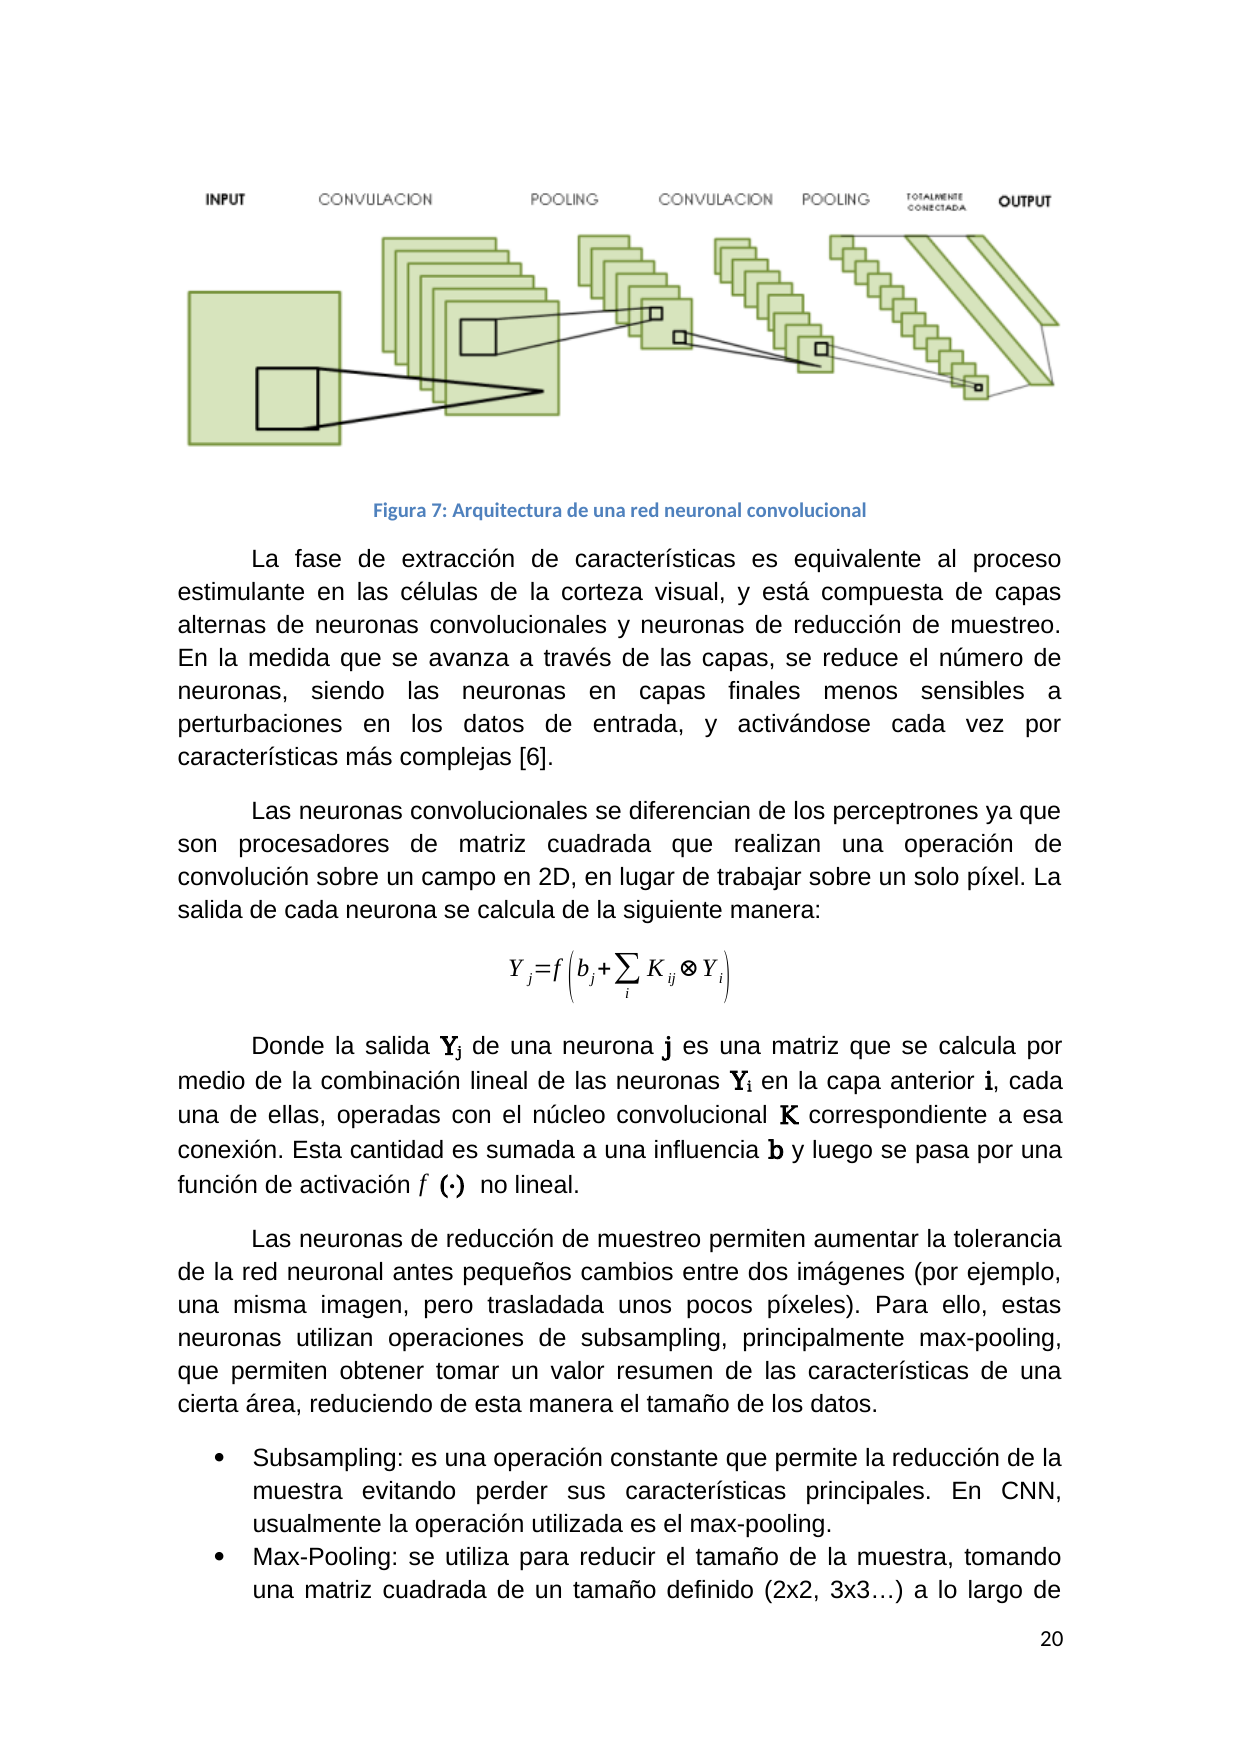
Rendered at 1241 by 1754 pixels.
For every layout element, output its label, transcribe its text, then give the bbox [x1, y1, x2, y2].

text Donde la salida Yj de una neurona j es una matriz que se calcula por medio de la combinación lineal de las neuronas Yi en la capa anterior i, cada una de ellas, operadas con el núcleo convolucional K correspondiente a esa conexión. Esta cantidad es sumada a una influencia b y luego se pasa por una función de activación (·) no lineal. [177, 1030, 1063, 1198]
text Las neuronas de reducción de muestreo permiten aumentar la tolerancia de la red neuronal antes pequeños cambios entre dos imágenes (por ejemplo, una misma imagen, pero trasladada unos pocos píxeles). Para ello, estas neuronas utilizan operaciones de subsampling, principalmente max-pooling, que permiten obtener tomar un valor resumen de las características de una cierta área, reduciendo de esta manera el tamaño de los datos. [177, 1224, 1063, 1417]
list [215, 1542, 1063, 1604]
list Subsampling: es una operación constante que permite la reducción de la muestra evitando perder sus características principales. En CNN, usualmente la operación utilizada es el max-pooling. [215, 1443, 1063, 1537]
text Las neuronas convolucionales se diferencian de los perceptrones ya que son procesadores de matriz cuadrada que realizan una operación de convolución sobre un campo en 2D, en lugar de trabajar sobre un solo píxel. La salida de cada neurona se calcula de la siguiente manera: [177, 796, 1063, 924]
text La fase de extracción de características es equivalente al proceso estimulante en las células de la corteza visual, y está compuesta de capas alternas de neuronas convolucionales y neuronas de reducción de muestreo. En la medida que se avanza a través de las capas, se reduce el número de neuronas, siendo las neuronas en capas finales menos sensibles a perturbaciones en los datos de entrada, y activándose cada vez por características más complejas. [177, 544, 1063, 771]
text Figura 7: Arquitectura de una red neuronal convolucional [177, 498, 1063, 523]
picture [177, 147, 1100, 473]
